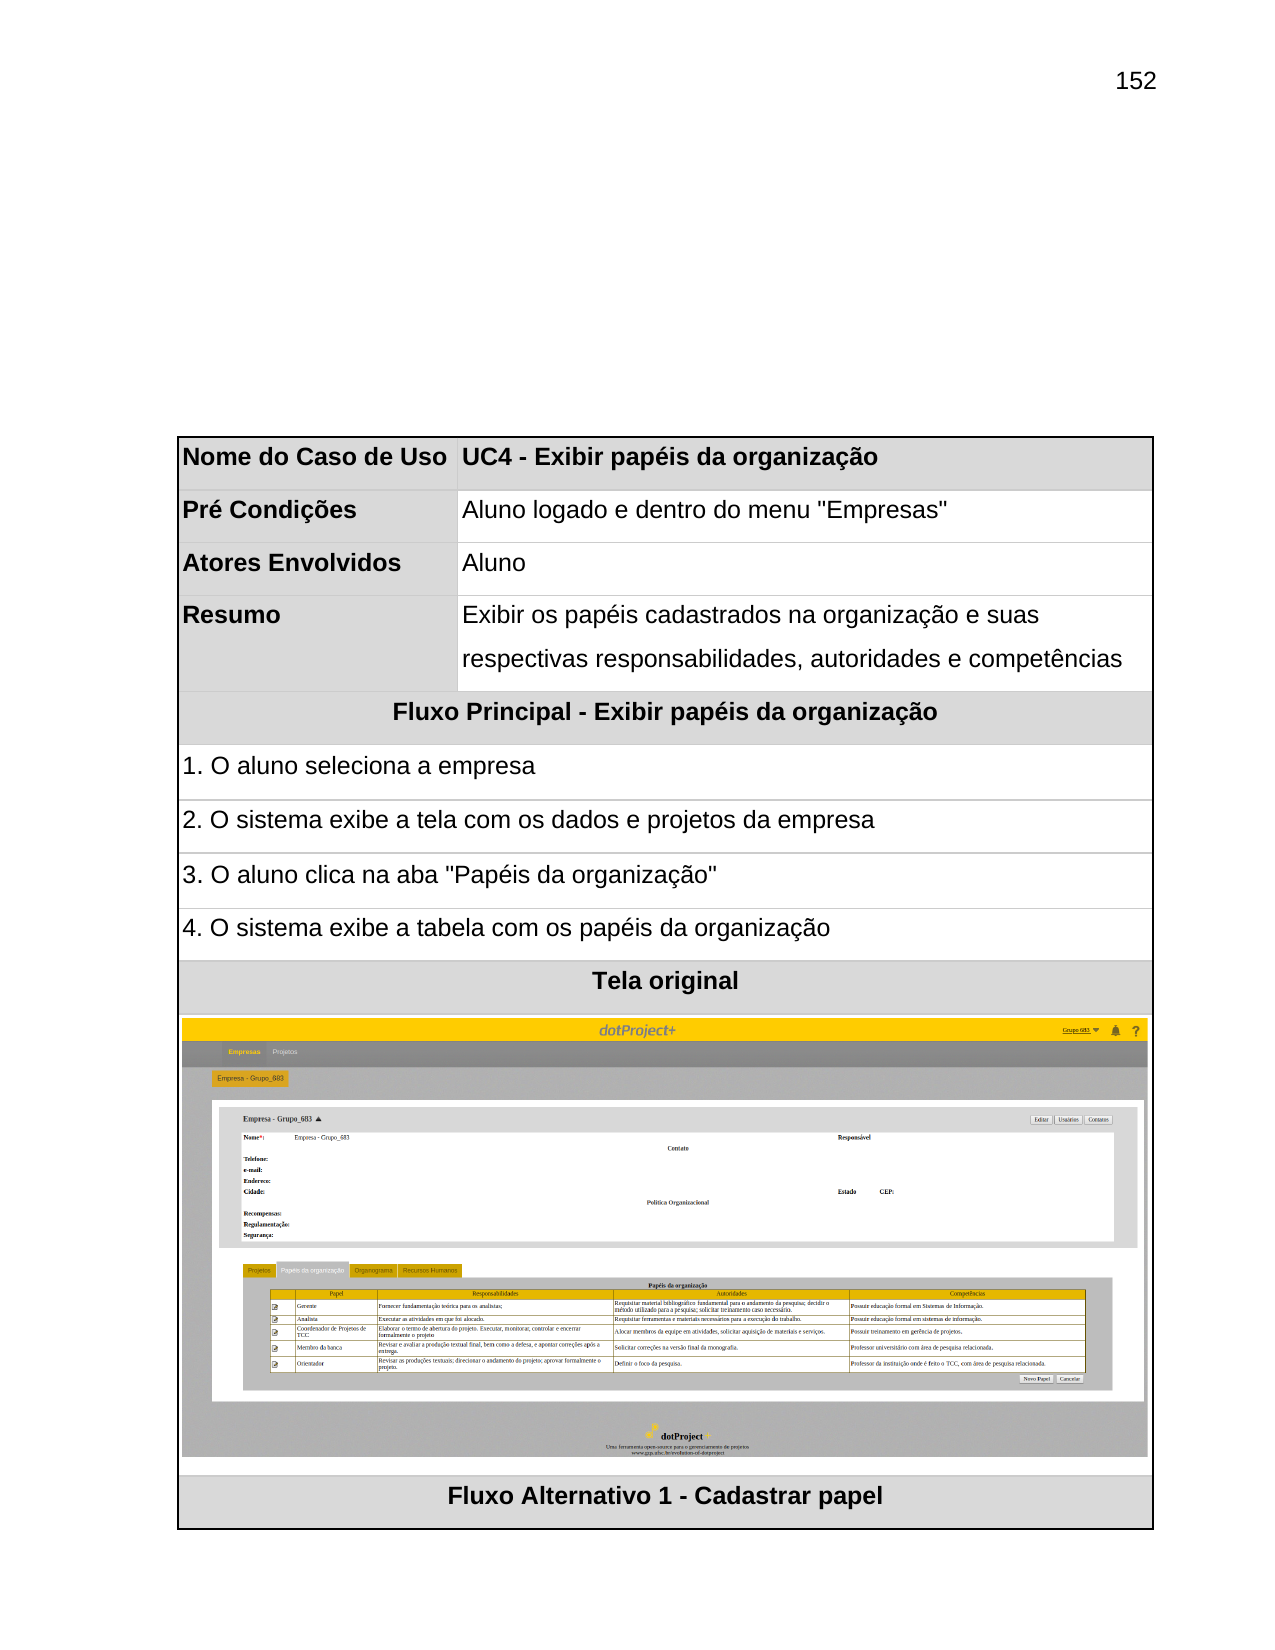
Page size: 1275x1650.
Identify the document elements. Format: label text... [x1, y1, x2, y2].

table_header Nome do Caso de Uso [179, 438, 457, 489]
table_header UC4 - Exibir papéis da organização [458, 438, 1152, 489]
table_cell 4. O sistema exibe a tabela com os papéis da organização [179, 909, 1152, 960]
picture [182, 1018, 1148, 1457]
table_cell Atores Envolvidos [179, 543, 457, 595]
table_cell Aluno [458, 543, 1152, 595]
table_cell Pré Condições [179, 491, 457, 542]
table_cell Aluno logado e dentro do menu "Empresas" [458, 491, 1152, 542]
table_cell Tela original [179, 962, 1152, 1013]
table_cell Exibir os papéis cadastrados na organização e suas respectivas responsabilidades, autoridades e competências [458, 596, 1152, 691]
table_cell [179, 1015, 1152, 1475]
table_cell 3. O aluno clica na aba "Papéis da organização" [179, 854, 1152, 907]
table_cell Fluxo Principal - Exibir papéis da organização [179, 692, 1152, 744]
table_cell 2. O sistema exibe a tela com os dados e projetos da empresa [179, 801, 1152, 852]
table_cell Fluxo Alternativo 1 - Cadastrar papel [179, 1477, 1152, 1528]
table_cell Resumo [179, 596, 457, 691]
table_cell 1. O aluno seleciona a empresa [179, 745, 1152, 799]
